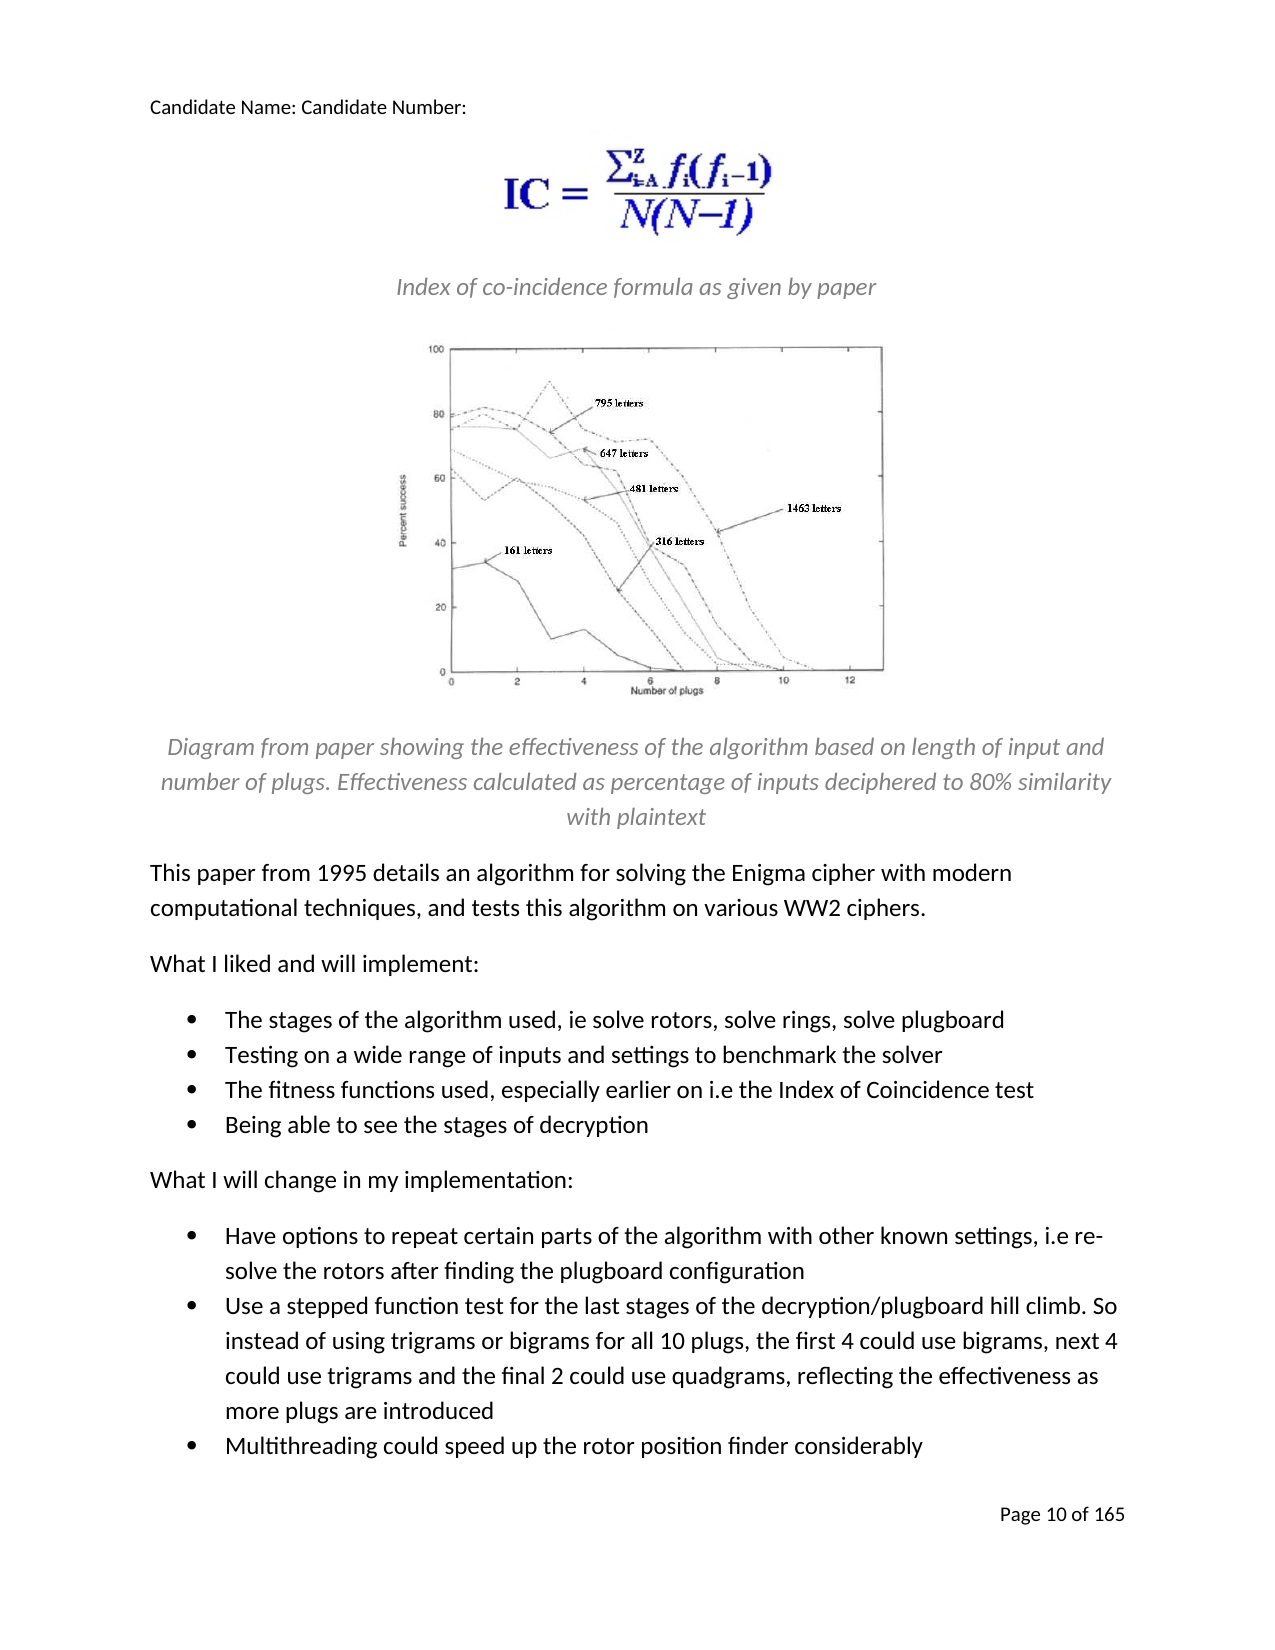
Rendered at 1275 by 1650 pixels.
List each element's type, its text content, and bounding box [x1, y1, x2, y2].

list Testing on a wide range of inputs and settings to benchmark the solver [187, 1039, 1125, 1069]
list The fitness functions used, especially earlier on i.e the Index of Coincidence test [187, 1074, 1125, 1104]
list Being able to see the stages of decryption [187, 1109, 1125, 1139]
text Index of co-incidence formula as given by paper [150, 271, 1125, 302]
picture [475, 120, 800, 247]
picture [371, 327, 904, 707]
text Diagram from paper showing the effectiveness of the algorithm based on length of input and number of plugs. Effectiveness calculated as percentage of inputs deciphered to 80% similarity with plaintext [150, 731, 1125, 832]
text What I liked and will implement: [150, 948, 1125, 978]
text What I will change in my implementation: [150, 1164, 1125, 1195]
text This paper from 1995 details an algorithm for solving the Enigma cipher with modern computational techniques, and tests this algorithm on various WW2 ciphers. [150, 857, 1125, 923]
list The stages of the algorithm used, ie solve rotors, solve rings, solve plugboard [187, 1004, 1125, 1034]
list Multithreading could speed up the rotor position finder considerably [187, 1430, 1125, 1461]
list Have options to repeat certain parts of the algorithm with other known settings, i.e re-solve the rotors after finding the plugboard configuration [187, 1220, 1125, 1286]
list Use a stepped function test for the last stages of the decryption/plugboard hill climb. So instead of using trigrams or bigrams for all 10 plugs, the first 4 could use bigrams, next 4 could use trigrams and the final 2 could use quadgrams, reflecting the effectiveness as more plugs are introduced [187, 1290, 1125, 1426]
